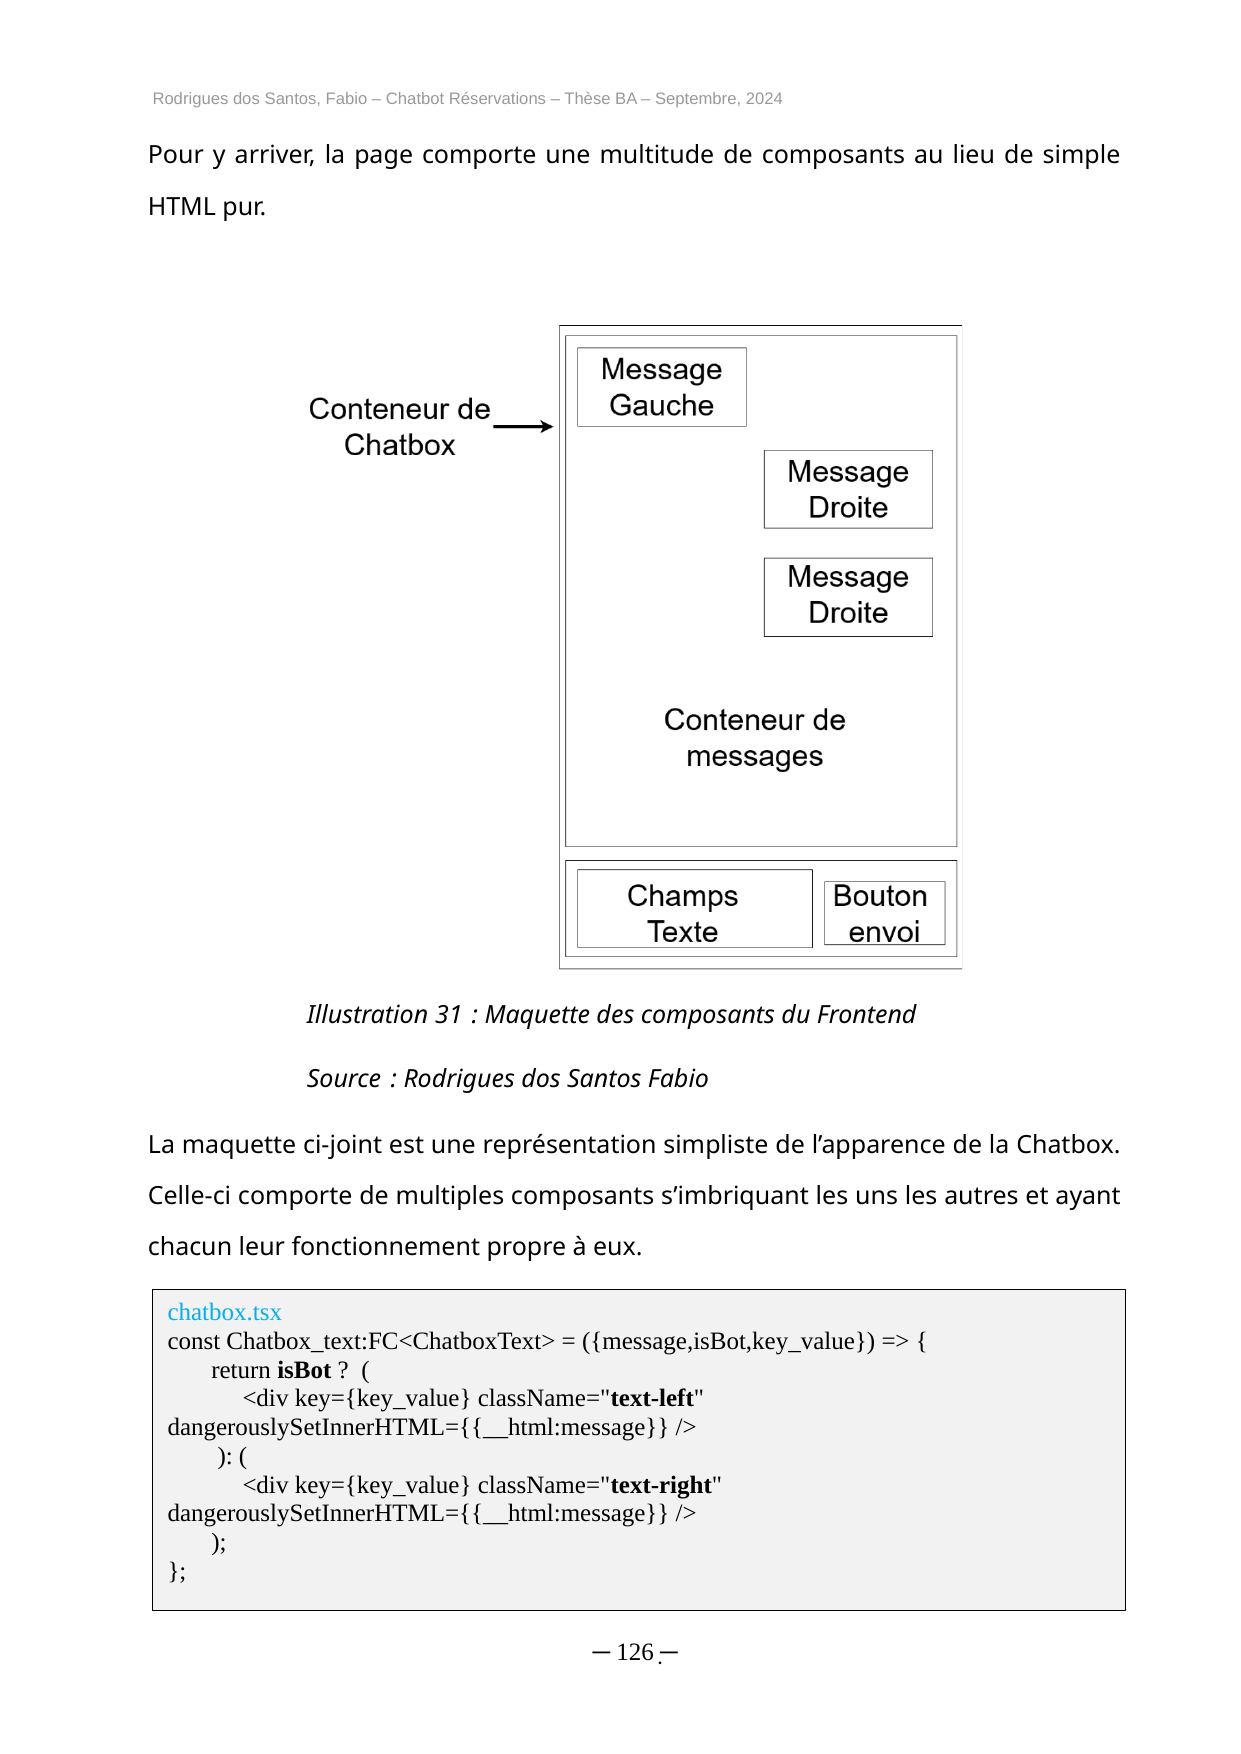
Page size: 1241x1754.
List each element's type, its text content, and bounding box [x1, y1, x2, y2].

picture [307, 325, 963, 976]
text Pour y arriver, la page comporte une multitude de composants au lieu de simple HTML pur. [148, 137, 1122, 222]
